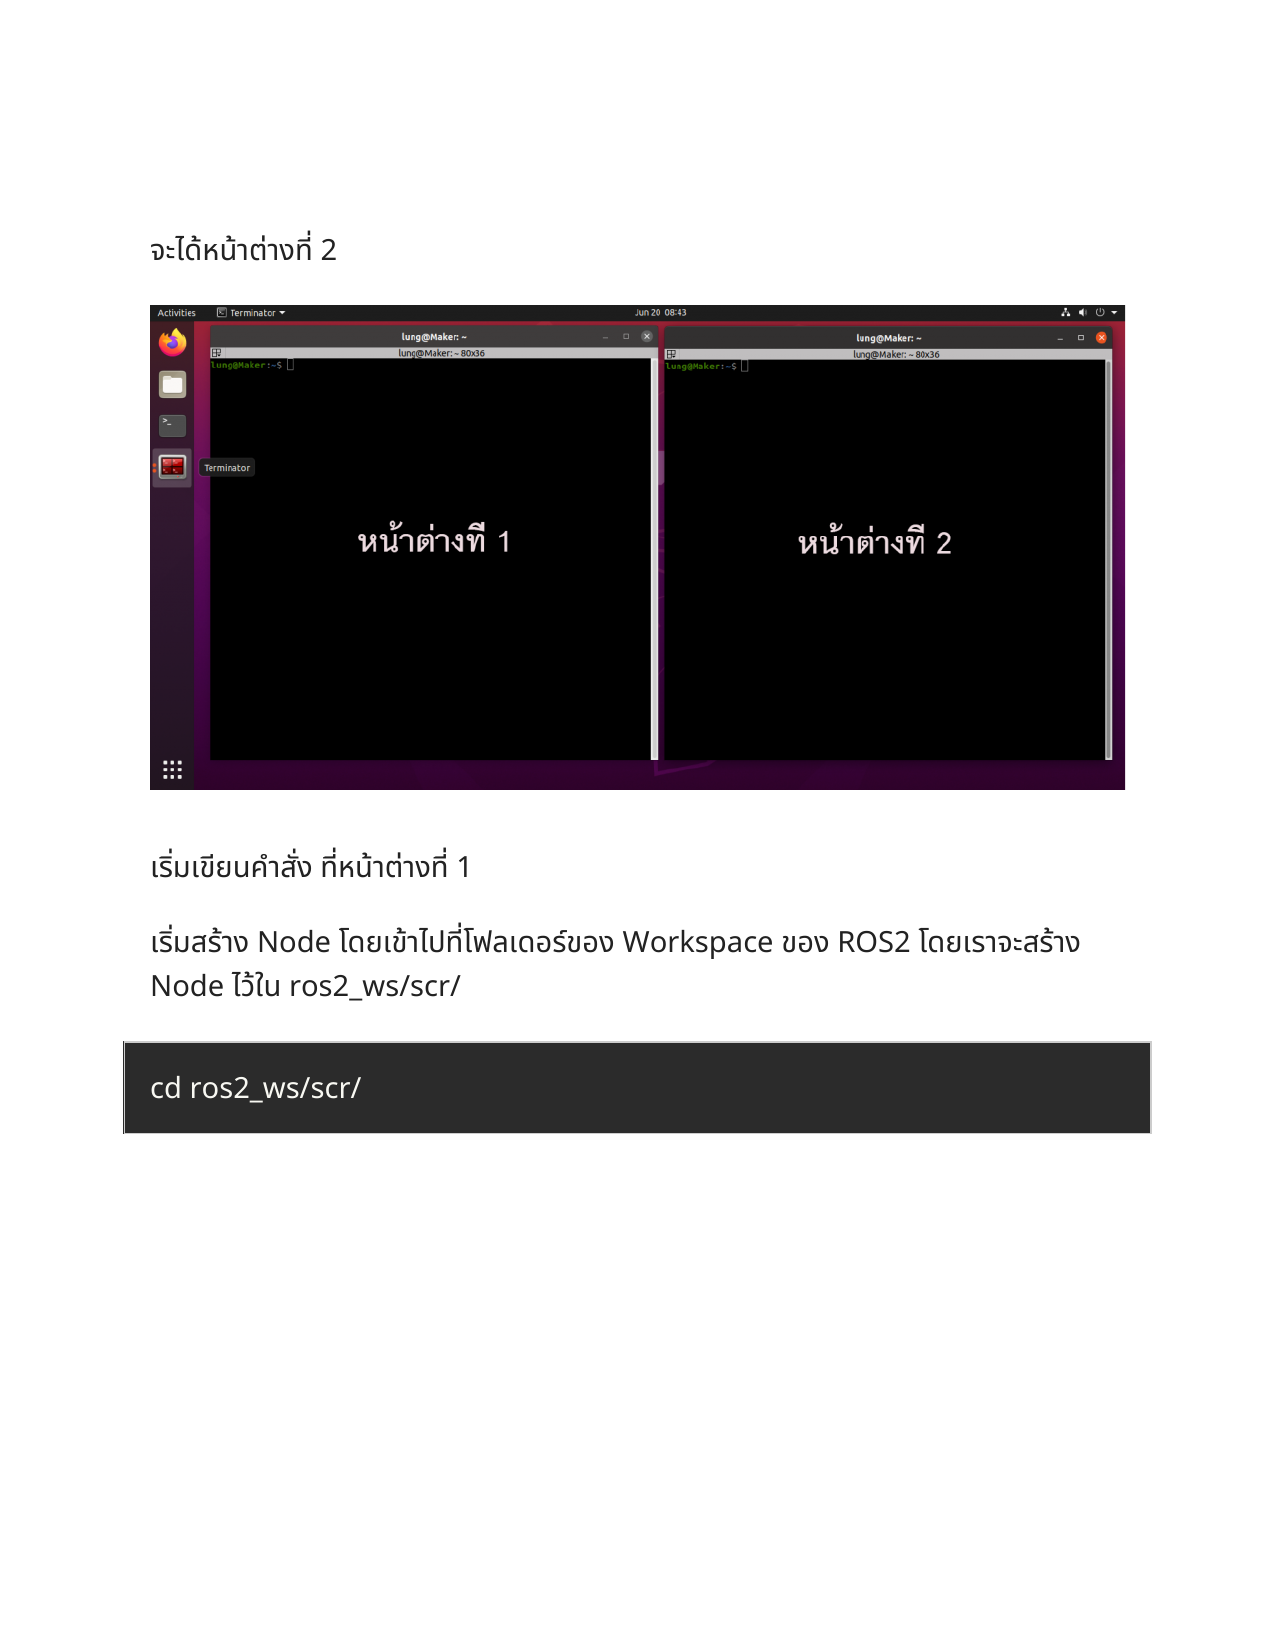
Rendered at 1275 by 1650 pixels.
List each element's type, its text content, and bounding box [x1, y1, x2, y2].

text เริ่มสร้าง Node โดยเข้าไปที่โฟลเดอร์ของ Workspace ของ ROS2 โดยเราจะสร้าง Node ไว้ใน ros2_ws/scr/ [150, 921, 1125, 1010]
text cd ros2_ws/scr/ [125, 1043, 1150, 1133]
text เริ่มเขียนคำสั่ง ที่หน้าต่างที่ 1 [150, 806, 1125, 890]
picture [150, 305, 1125, 790]
text จะได้หน้าต่างที่ 2 [150, 150, 1125, 274]
